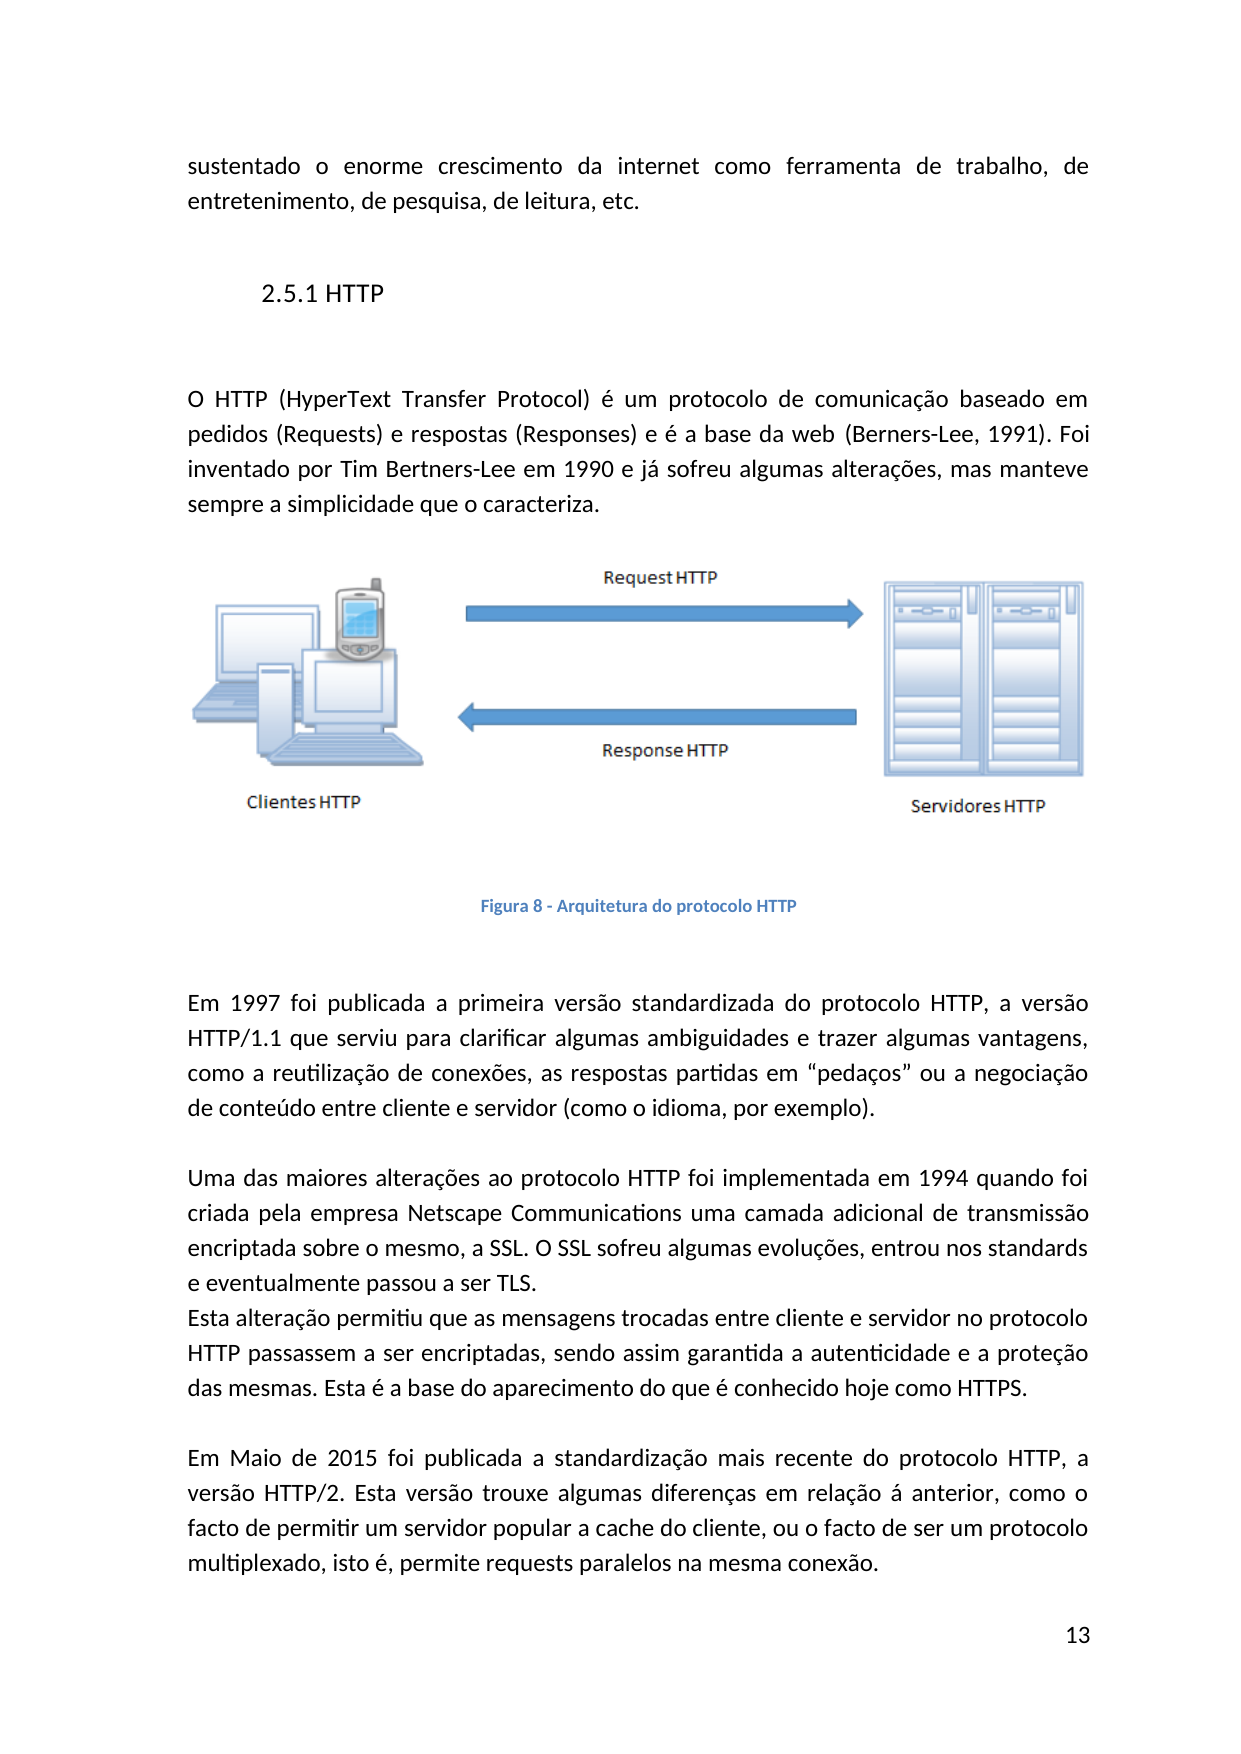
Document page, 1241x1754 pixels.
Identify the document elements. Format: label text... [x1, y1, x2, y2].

text Esta alteração permitiu que as mensagens trocadas entre cliente e servidor no protocolo HTTP passassem a ser encriptadas, sendo assim garantida a autenticidade e a proteção das mesmas. Esta é a base do aparecimento do que é conhecido hoje como HTTPS. [187, 1302, 1090, 1403]
text Em 1997 foi publicada a primeira versão standardizada do protocolo HTTP, a versão HTTP/1.1 que serviu para clarificar algumas ambiguidades e trazer algumas vantagens, como a reutilização de conexões, as respostas partidas em “pedaços” ou a negociação de conteúdo entre cliente e servidor (como o idioma, por exemplo). [187, 987, 1090, 1123]
text Uma das maiores alterações ao protocolo HTTP foi implementada em 1994 quando foi criada pela empresa Netscape Communications uma camada adicional de transmissão encriptada sobre o mesmo, a SSL. O SSL sofreu algumas evoluções, entrou nos standards e eventualmente passou a ser TLS. [187, 1162, 1090, 1298]
text Em Maio de 2015 foi publicada a standardização mais recente do protocolo HTTP, a versão HTTP/2. Esta versão trouxe algumas diferenças em relação á anterior, como o facto de permitir um servidor popular a cache do cliente, ou o facto de ser um protocolo multiplexado, isto é, permite requests paralelos na mesma conexão. [187, 1442, 1090, 1578]
picture [187, 558, 1091, 890]
text O HTTP (HyperText Transfer Protocol) é um protocolo de comunicação baseado em pedidos (Requests) e respostas (Responses) e é a base da web (Berners-Lee, 1991). Foi inventado por Tim Bertners-Lee em 1990 e já sofreu algumas alterações, mas manteve sempre a simplicidade que o caracteriza. [187, 383, 1090, 519]
subtitle 2.5.1 HTTP [187, 276, 1090, 309]
